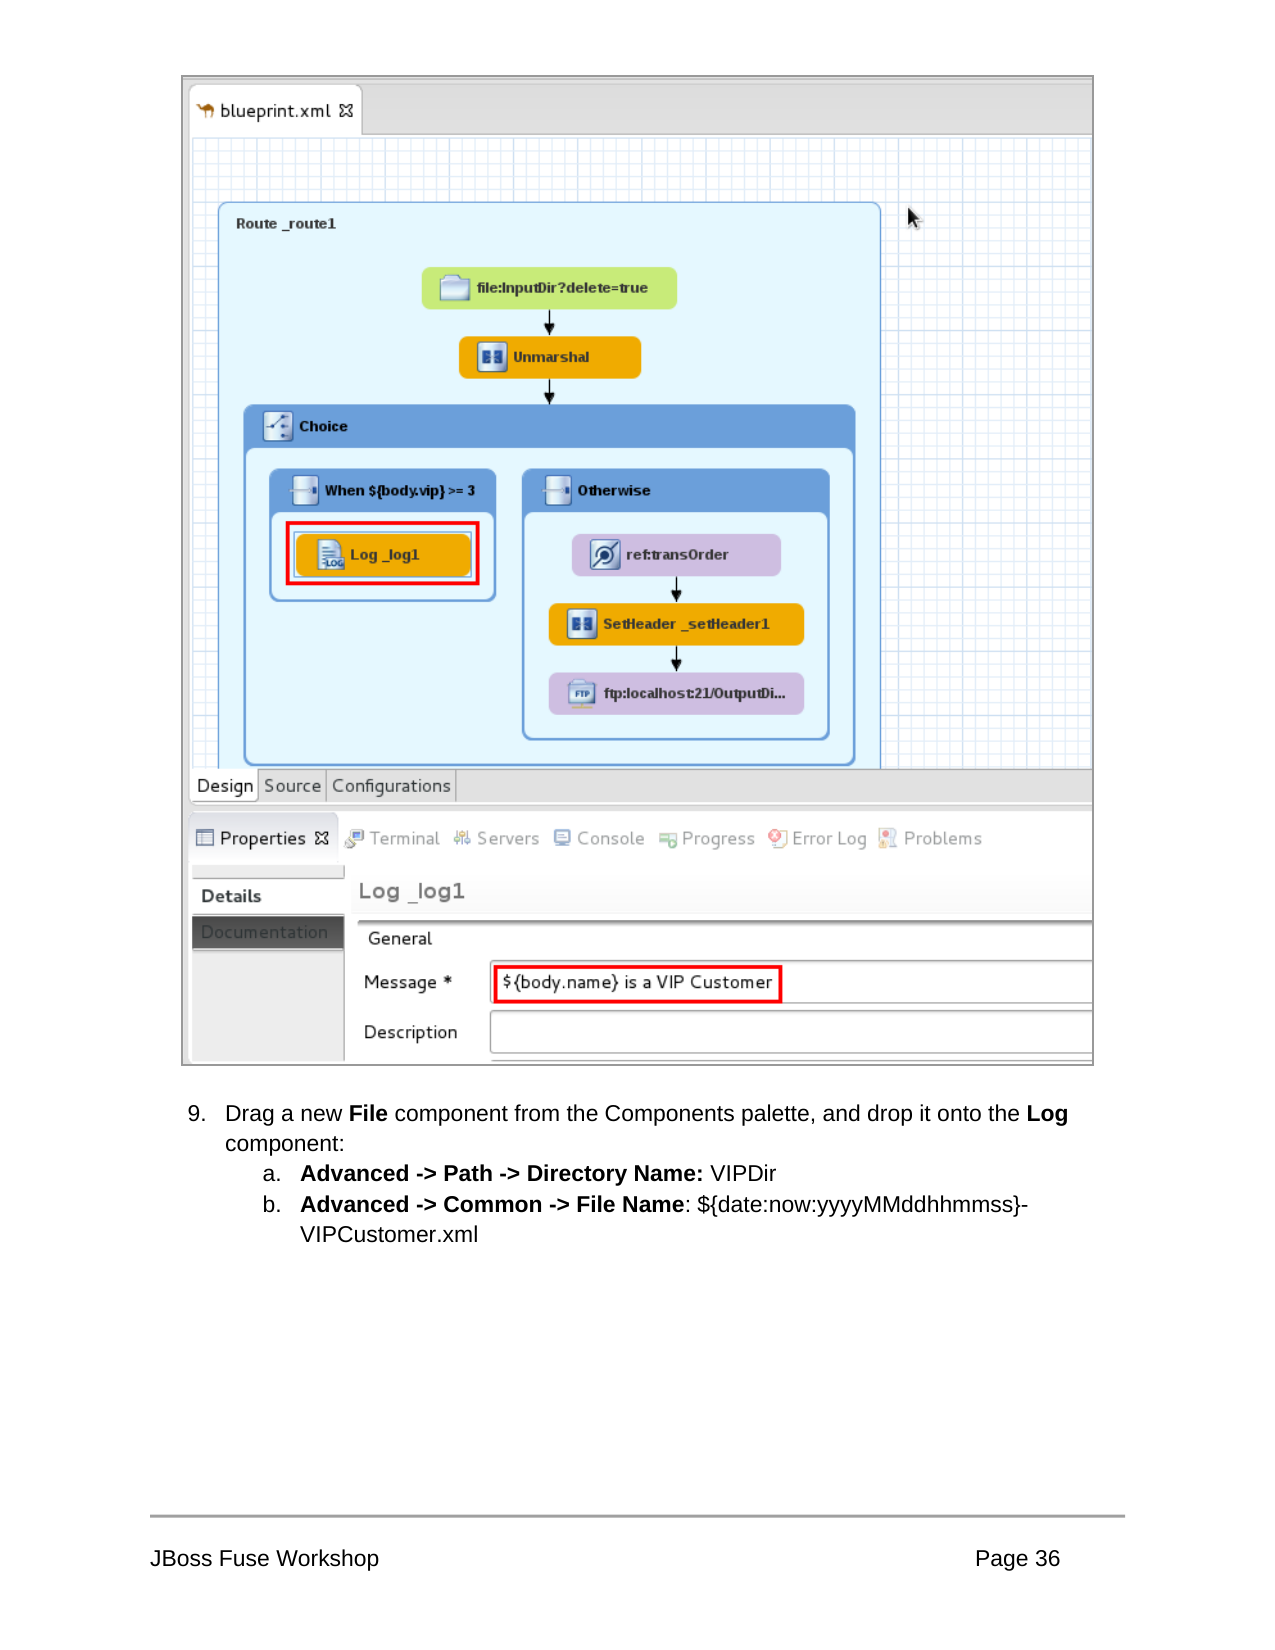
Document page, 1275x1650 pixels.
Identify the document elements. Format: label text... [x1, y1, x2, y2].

list Advanced -> Path -> Directory Name: VIPDir [262, 1160, 1125, 1187]
picture [183, 77, 1092, 1064]
list Advanced -> Common -> File Name: ${date:now:yyyyMMddhhmmss}-VIPCustomer.xml [262, 1191, 1125, 1247]
list Drag a new File component from the Components palette, and drop it onto the Log component: [187, 1100, 1125, 1156]
